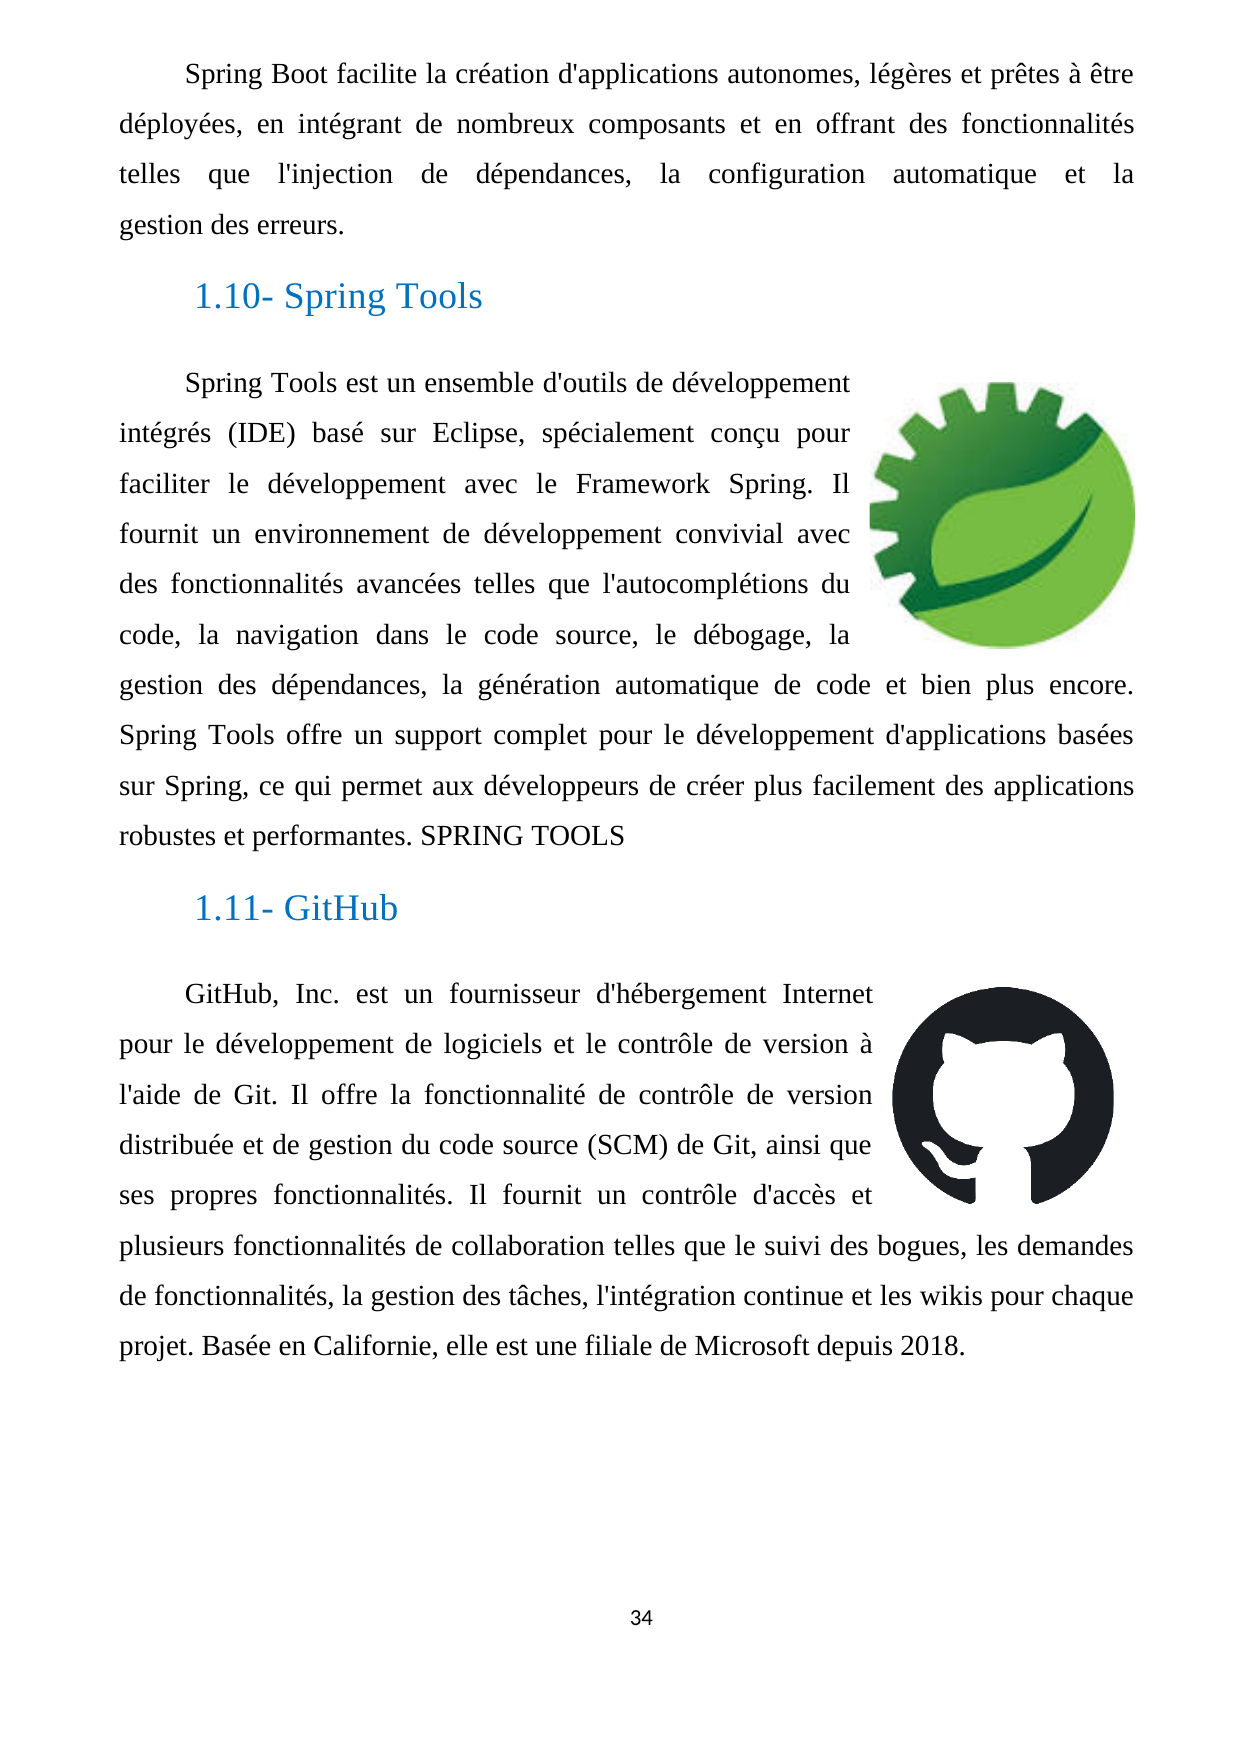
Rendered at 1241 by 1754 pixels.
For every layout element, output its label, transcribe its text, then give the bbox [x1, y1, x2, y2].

text Spring Tools est un ensemble d'outils de développement intégrés (IDE) basé sur Eclipse, spécialement conçu pour faciliter le développement avec le Framework Spring. Il fournit un environnement de développement convivial avec des fonctionnalités avancées telles que l'autocomplétions du code, la navigation dans le code source, le débogage, la gestion des dépendances, la génération automatique de code et bien plus encore. Spring Tools offre un support complet pour le développement d'applications basées sur Spring, ce qui permet aux développeurs de créer plus facilement des applications robustes et performantes. SPRING TOOLS [119, 365, 1135, 852]
picture [892, 987, 1114, 1209]
text GitHub, Inc. est un fournisseur d'hébergement Internet pour le développement de logiciels et le contrôle de version à l'aide de Git. Il offre la fonctionnalité de contrôle de version distribuée et de gestion du code source (SCM) de Git, ainsi que ses propres fonctionnalités. Il fournit un contrôle d'accès et plusieurs fonctionnalités de collaboration telles que le suivi des bogues, les demandes de fonctionnalités, la gestion des tâches, l'intégration continue et les wikis pour chaque projet. Basée en Californie, elle est une filiale de Microsoft depuis 2018. [119, 976, 1135, 1362]
subtitle 1.10- Spring Tools [147, 274, 1135, 317]
picture [869, 382, 1136, 649]
text Spring Boot facilite la création d'applications autonomes, légères et prêtes à être déployées, en intégrant de nombreux composants et en offrant des fonctionnalités telles que l'injection de dépendances, la configuration automatique et la gestion des erreurs. [119, 56, 1135, 241]
subtitle 1.11- GitHub [147, 885, 1135, 928]
